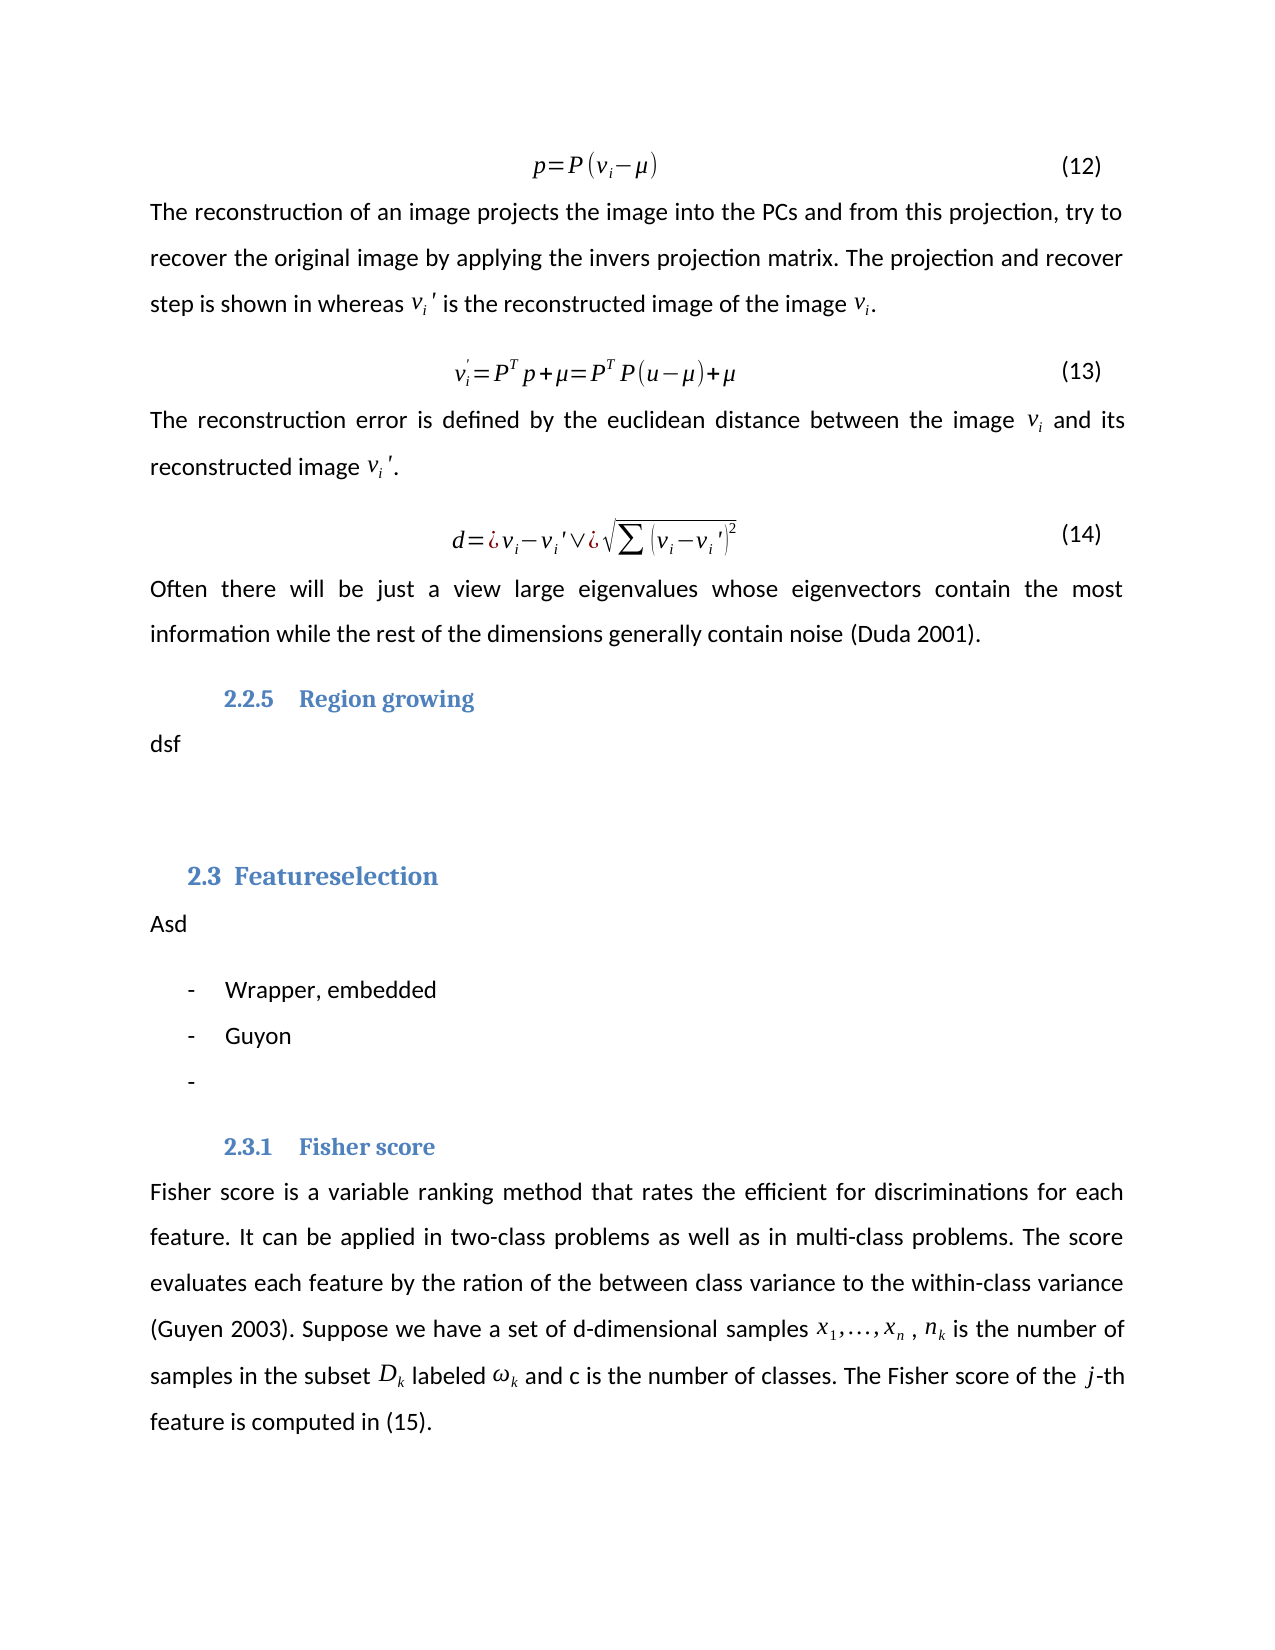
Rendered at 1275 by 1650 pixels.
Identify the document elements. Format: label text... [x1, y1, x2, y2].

text Often there will be just a view large eigenvalues whose eigenvectors contain the most information while the rest of the dimensions generally contain noise . [150, 573, 1125, 649]
text The reconstruction of an image projects the image into the PCs and from this projection, try to recover the original image by applying the invers projection matrix. The projection and recover step is shown in whereas is the reconstructed image of the image . [150, 196, 1125, 319]
text Asd [150, 908, 1125, 938]
table_header [139, 355, 1050, 404]
text The reconstruction error is defined by the euclidean distance between the image and its reconstructed image . [150, 404, 1125, 482]
subtitle Region growing [224, 685, 1125, 714]
list Wrapper, embedded [187, 974, 1125, 1005]
subtitle Fisher score [224, 1132, 1125, 1161]
text Fisher score is a variable ranking method that rates the efficient for discriminations for each feature. It can be applied in two-class problems as well as in multi-class problems. The score evaluates each feature by the ration of the between class variance to the within-class variance. Suppose we have a set of d-dimensional samples , is the number of samples in the subset labeled and c is the number of classes. The Fisher score of the -th feature is computed in (6). [150, 1176, 1125, 1436]
table_header [139, 150, 1050, 196]
list Guyon [187, 1020, 1125, 1051]
subtitle Featureselection [187, 861, 1125, 892]
text dsf [150, 728, 1125, 759]
table_header [139, 518, 1050, 573]
